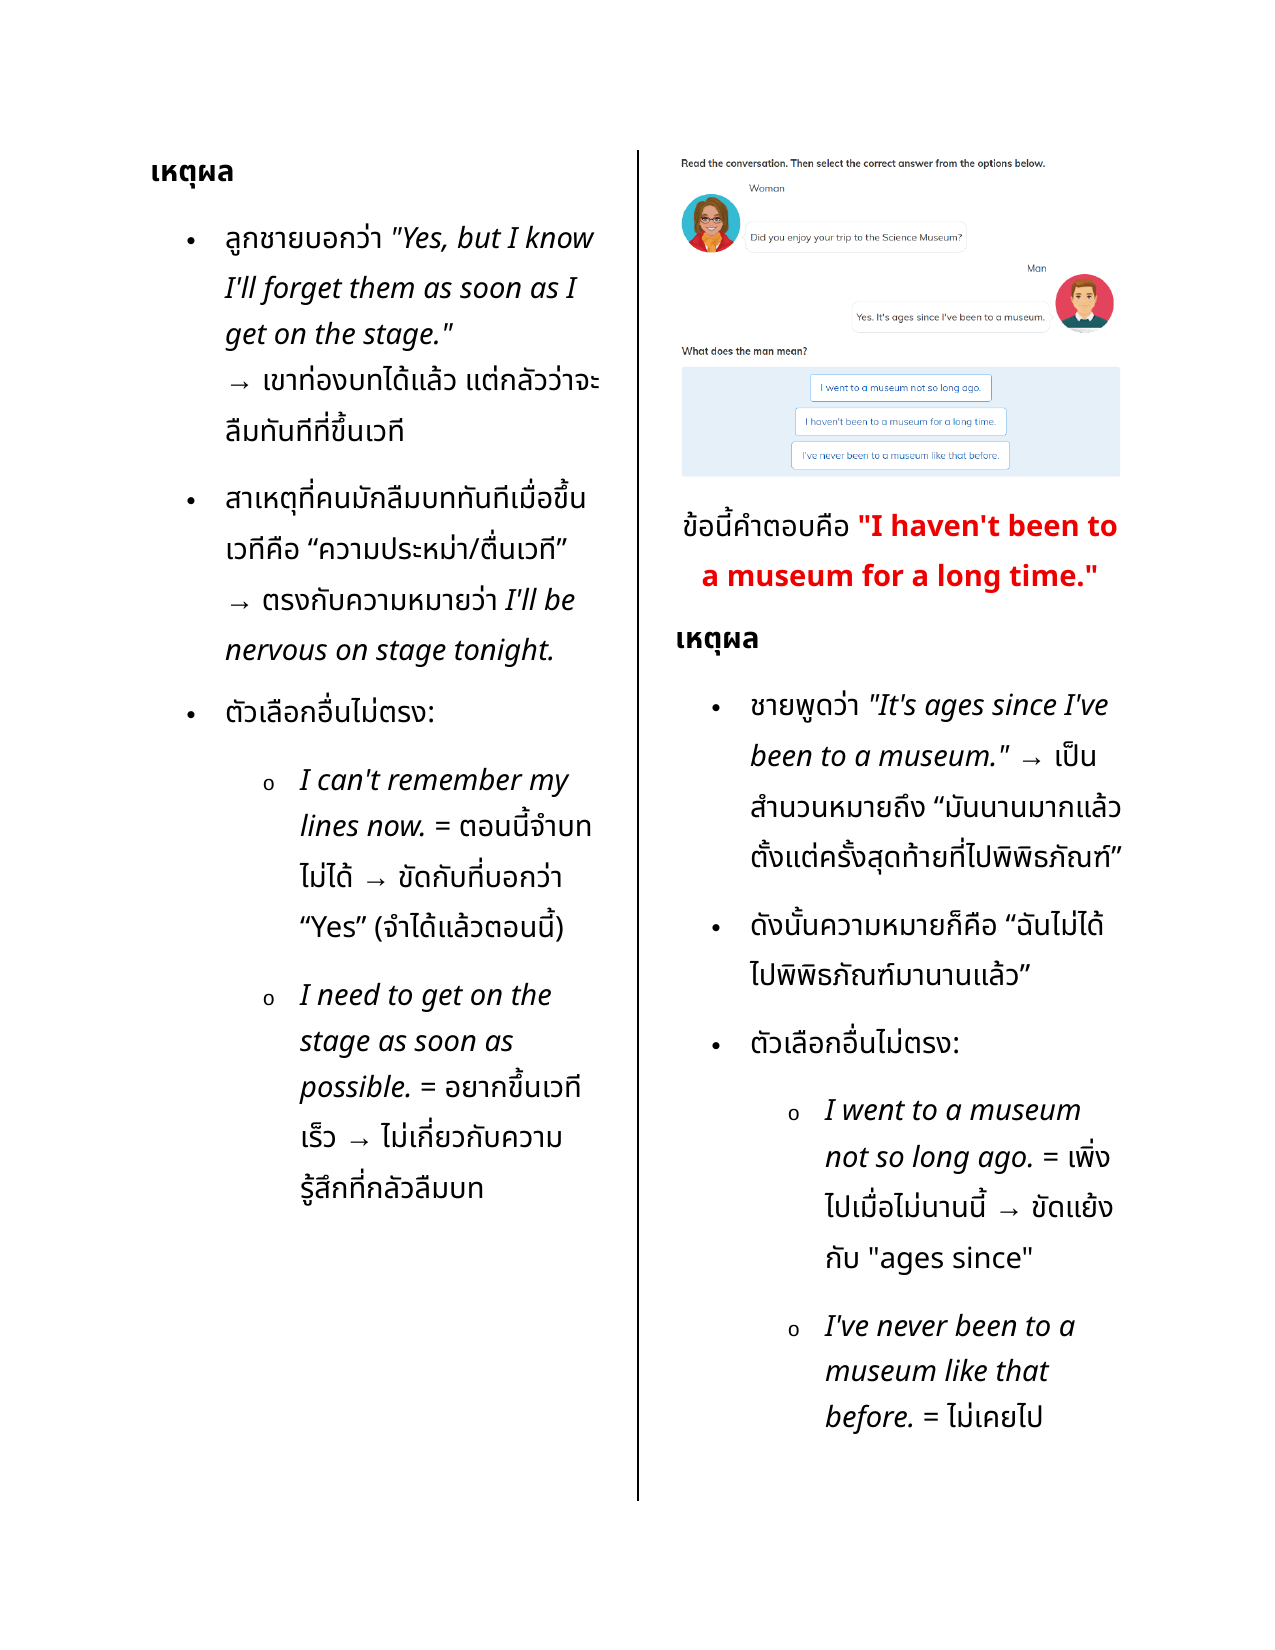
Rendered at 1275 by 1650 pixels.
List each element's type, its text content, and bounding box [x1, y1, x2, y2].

list ชายพูดว่า "It's ages since I've been to a museum." → เป็นสำนวนหมายถึง “มันนานมากแล้วตั้งแต่ครั้งสุดท้ายที่ไปพิพิธภัณฑ์” [712, 685, 1125, 881]
list ตัวเลือกอื่นไม่ตรง: [187, 691, 600, 736]
list I went to a museum not so long ago. = เพิ่งไปเมื่อไม่นานนี้ → ขัดแย้งกับ "ages since" [787, 1090, 1125, 1282]
text ข้อนี้คำตอบคือ "I haven't been to a museum for a long time." [675, 505, 1125, 595]
list สาเหตุที่คนมักลืมบททันทีเมื่อขึ้นเวทีคือ “ความประหม่า/ตื่นเวที” → ตรงกับความหมายว่า I'll be nervous on stage tonight. [187, 477, 600, 669]
text เหตุผล [675, 617, 1125, 661]
list ลูกชายบอกว่า "Yes, but I know I'll forget them as soon as I get on the stage." → เขาท่องบทได้แล้ว แต่กลัวว่าจะลืมทันทีที่ขึ้นเวที [187, 217, 600, 454]
list I need to get on the stage as soon as possible. = อยากขึ้นเวทีเร็ว → ไม่เกี่ยวกับความรู้สึกที่กลัวลืมบท [262, 974, 600, 1212]
text เหตุผล [150, 150, 600, 194]
list ดังนั้นความหมายก็คือ “ฉันไม่ได้ไปพิพิธภัณฑ์มานานแล้ว” [712, 904, 1125, 999]
list ตัวเลือกอื่นไม่ตรง: [712, 1022, 1125, 1066]
list I can't remember my lines now. = ตอนนี้จำบทไม่ได้ → ขัดกับที่บอกว่า “Yes” (จำได้แล้วตอนนี้) [262, 759, 600, 951]
list I've never been to a museum like that before. = ไม่เคยไปพิพิธภัณฑ์แบบนั้นมาก่อน → ไม่ได้พูดถึง [787, 1305, 1125, 1441]
picture [675, 150, 1125, 484]
